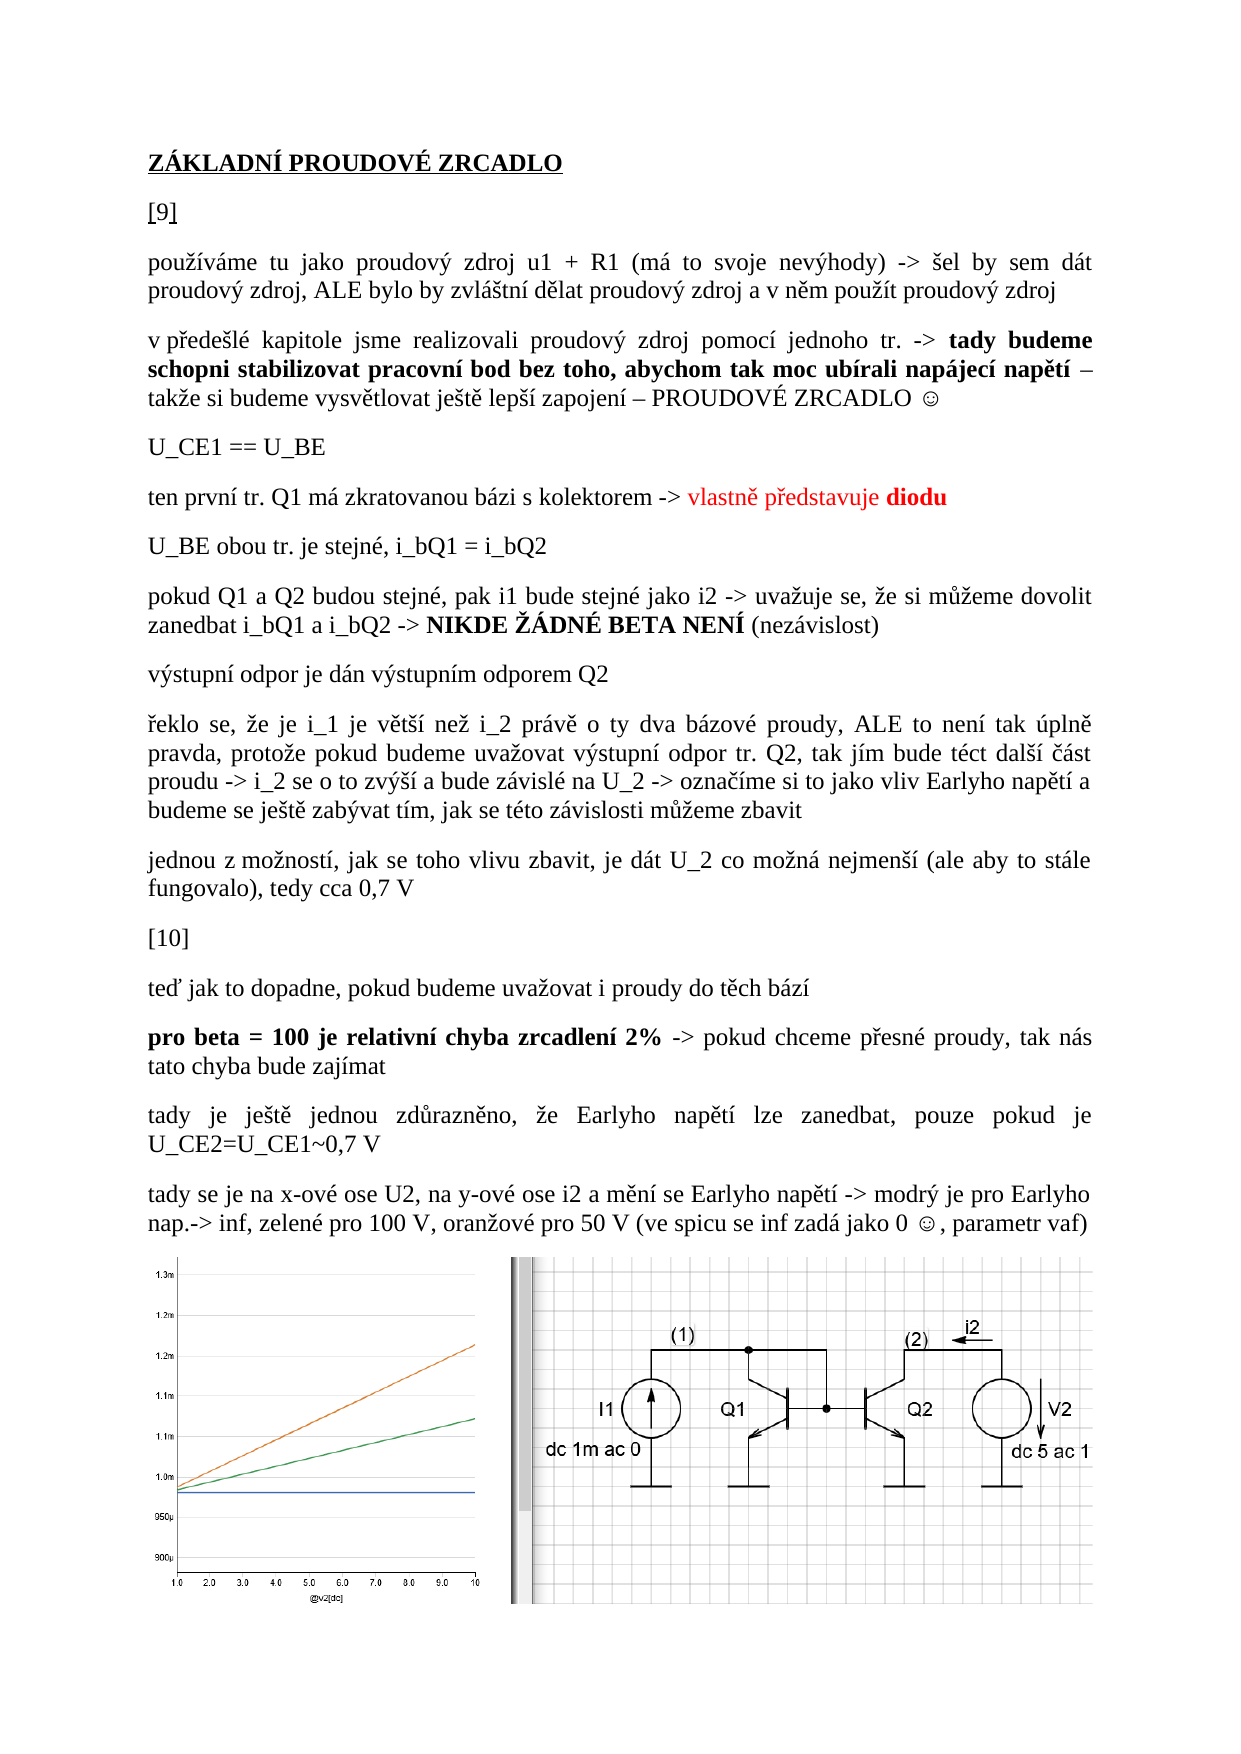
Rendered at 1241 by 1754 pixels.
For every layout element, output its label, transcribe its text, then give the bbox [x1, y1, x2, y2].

text v předešlé kapitole jsme realizovali proudový zdroj pomocí jednoho tr. -> tady budeme schopni stabilizovat pracovní bod bez toho, abychom tak moc ubírali napájecí napětí – takže si budeme vysvětlovat ještě lepší zapojení – PROUDOVÉ ZRCADLO ☺ [148, 325, 1093, 411]
picture [147, 1257, 1093, 1604]
text ZÁKLADNÍ PROUDOVÉ ZRCADLO [148, 148, 1093, 176]
text tady se je na x-ové ose U2, na y-ové ose i2 a mění se Earlyho napětí -> modrý je pro Earlyho nap.-> inf, zelené pro 100 V, oranžové pro 50 V (ve spicu se inf zadá jako 0 ☺, parametr vaf) [148, 1179, 1093, 1236]
text ten první tr. Q1 má zkratovanou bázi s kolektorem -> vlastně představuje diodu [148, 482, 1093, 511]
text řeklo se, že je i_1 je větší než i_2 právě o ty dva bázové proudy, ALE to není tak úplně pravda, protože pokud budeme uvažovat výstupní odpor tr. Q2, tak jím bude téct další část proudu -> i_2 se o to zvýší a bude závislé na U_2 -> označíme si to jako vliv Earlyho napětí a budeme se ještě zabývat tím, jak se této závislosti můžeme zbavit [148, 709, 1093, 824]
text pro beta = 100 je relativní chyba zrcadlení 2% -> pokud chceme přesné proudy, tak nás tato chyba bude zajímat [148, 1022, 1093, 1080]
text U_CE1 == U_BE [148, 432, 1093, 461]
text tady je ještě jednou zdůrazněno, že Earlyho napětí lze zanedbat, pouze pokud je U_CE2=U_CE1~0,7 V [148, 1101, 1093, 1158]
text používáme tu jako proudový zdroj u1 + R1 (má to svoje nevýhody) -> šel by sem dát proudový zdroj, ALE bylo by zvláštní dělat proudový zdroj a v něm použít proudový zdroj [148, 247, 1093, 304]
text jednou z možností, jak se toho vlivu zbavit, je dát U_2 co možná nejmenší (ale aby to stále fungovalo), tedy cca 0,7 V [148, 845, 1093, 902]
text výstupní odpor je dán výstupním odporem Q2 [148, 659, 1093, 688]
text [10] [148, 923, 1093, 952]
text U_BE obou tr. je stejné, i_bQ1 = i_bQ2 [148, 531, 1093, 560]
text pokud Q1 a Q2 budou stejné, pak i1 bude stejné jako i2 -> uvažuje se, že si můžeme dovolit zanedbat i_bQ1 a i_bQ2 -> NIKDE ŽÁDNÉ BETA NENÍ (nezávislost) [148, 581, 1093, 638]
text teď jak to dopadne, pokud budeme uvažovat i proudy do těch bází [148, 973, 1093, 1001]
text [9] [148, 197, 1093, 226]
